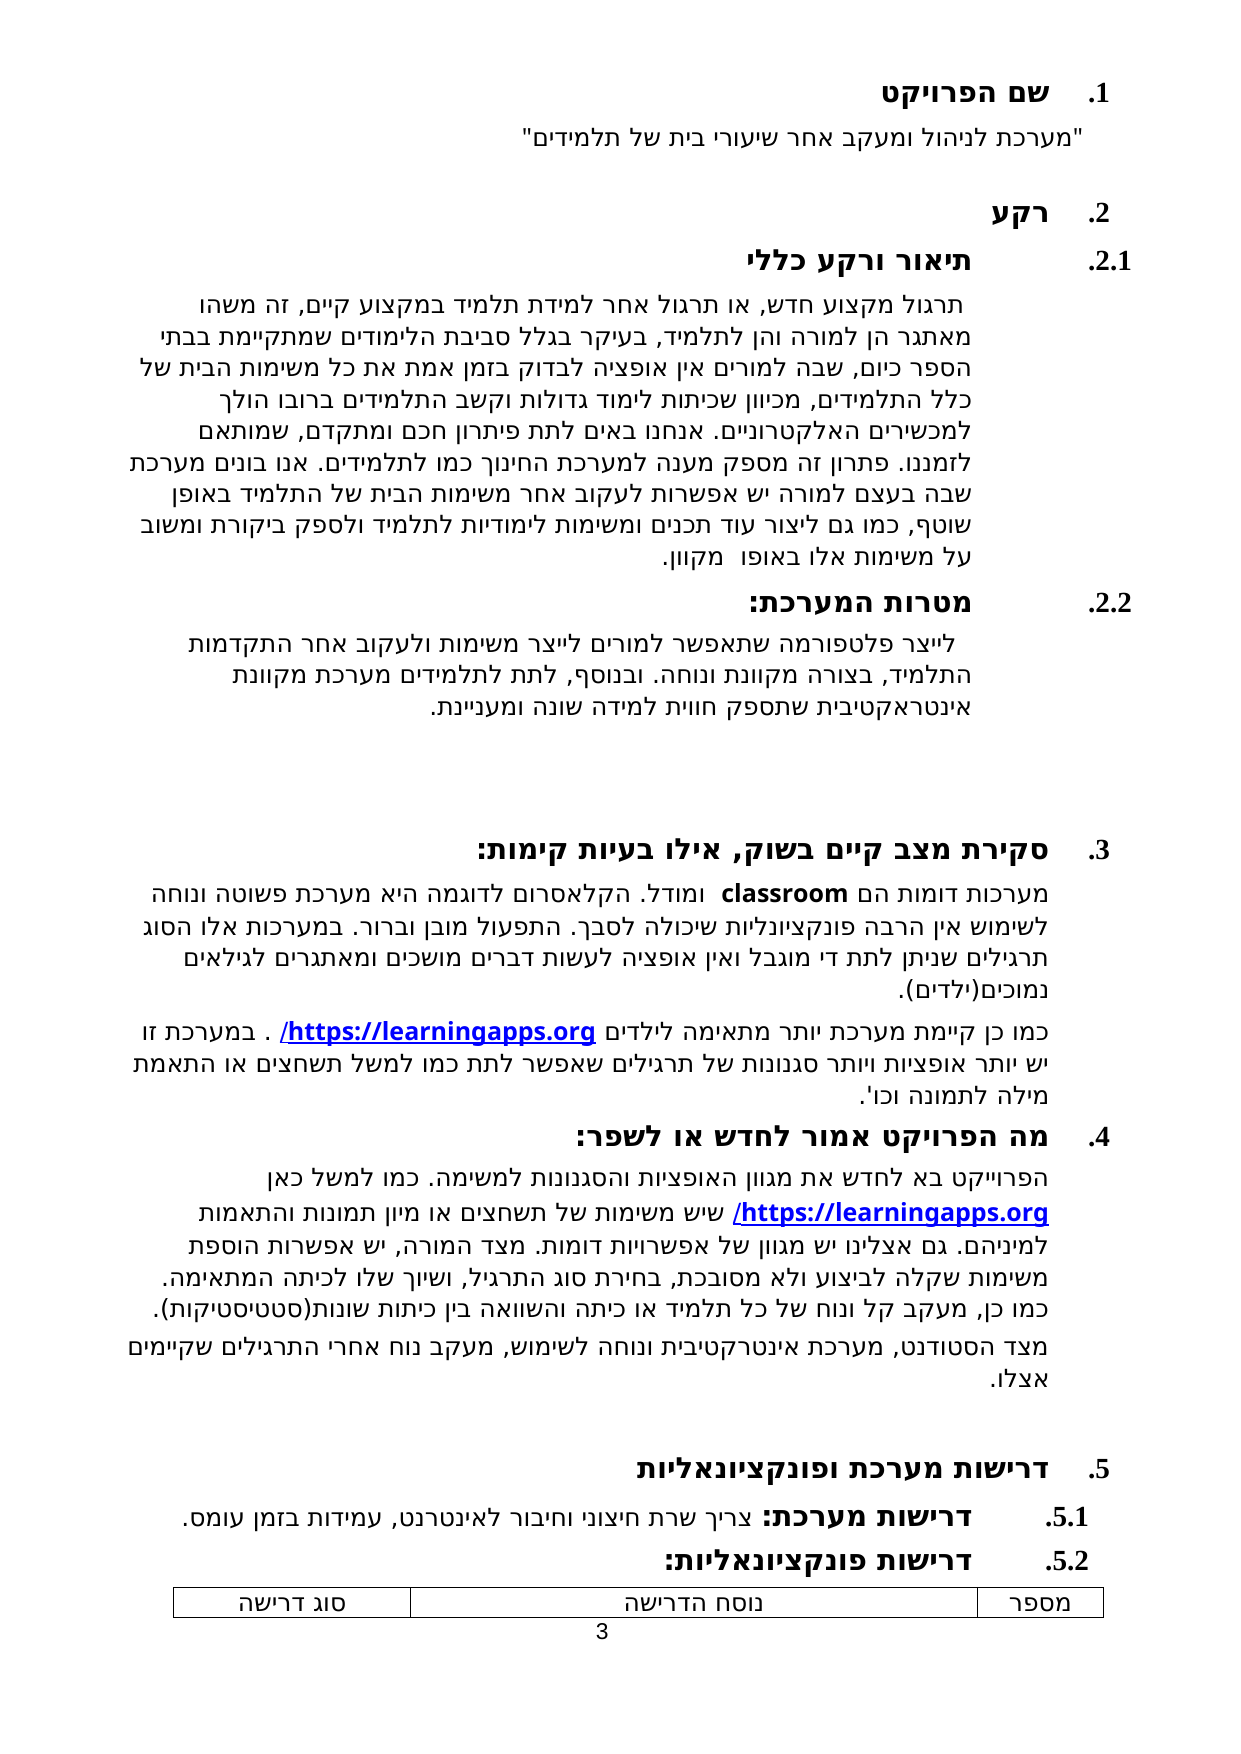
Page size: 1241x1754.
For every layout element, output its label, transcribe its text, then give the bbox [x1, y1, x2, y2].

table_header סוג דרישה [174, 1588, 410, 1617]
text מצד הסטודנט, מערכת אינטרקטיבית ונוחה לשימוש, מעקב נוח אחרי התרגילים שקיימים אצלו. [119, 1333, 1049, 1393]
list דרישות מערכת ופונקציונאליות [119, 1451, 1088, 1485]
list דרישות פונקציונאליות: [119, 1543, 1045, 1577]
text הפרוייקט בא לחדש את מגוון האופציות והסגנונות למשימה. כמו למשל כאן https://learningapps.org/ שיש משימות של תשחצים או מיון תמונות והתאמות למיניהם. גם אצלינו יש מגוון של אפשרויות דומות. מצד המורה, יש אפשרות הוספת משימות שקלה לביצוע ולא מסובכת, בחירת סוג התרגיל, ושיוך שלו לכיתה המתאימה. כמו כן, מעקב קל ונוח של כל תלמיד או כיתה והשוואה בין כיתות שונות(סטטיסטיקות). [119, 1163, 1049, 1323]
text כמו כן קיימת מערכת יותר מתאימה לילדים https://learningapps.org/ . במערכת זו יש יותר אופציות ויותר סגנונות של תרגילים שאפשר לתת כמו למשל תשחצים או התאמת מילה לתמונה וכו'. [119, 1013, 1049, 1110]
text מערכות דומות הם classroom ומודל. הקלאסרום לדוגמה היא מערכת פשוטה ונוחה לשימוש אין הרבה פונקציונליות שיכולה לסבך. התפעול מובן וברור. במערכות אלו הסוג תרגילים שניתן לתת די מוגבל ואין אופציה לעשות דברים מושכים ומאתגרים לגילאים נמוכים(ילדים). [119, 876, 1049, 1004]
list שם הפרויקט [119, 75, 1088, 109]
list מה הפרויקט אמור לחדש או לשפר: [119, 1119, 1088, 1153]
table_header מספר דרישה [978, 1588, 1103, 1617]
list רקע [119, 195, 1088, 229]
text "מערכת לניהול ומעקב אחר שיעורי בית של תלמידים" [344, 119, 1083, 153]
list תיאור ורקע כללי [119, 243, 1088, 277]
list דרישות מערכת: צריך שרת חיצוני וחיבור לאינטרנט, עמידות בזמן עומס. [119, 1499, 1045, 1533]
list סקירת מצב קיים בשוק, אילו בעיות קימות: [119, 832, 1088, 866]
text תרגול מקצוע חדש, או תרגול אחר למידת תלמיד במקצוע קיים, זה משהו מאתגר הן למורה והן לתלמיד, בעיקר בגלל סביבת הלימודים שמתקיימת בבתי הספר כיום, שבה למורים אין אופציה לבדוק בזמן אמת את כל משימות הבית של כלל התלמידים, מכיוון שכיתות לימוד גדולות וקשב התלמידים ברובו הולך למכשירים האלקטרוניים. אנחנו באים לתת פיתרון חכם ומתקדם, שמותאם לזמננו. פתרון זה מספק מענה למערכת החינוך כמו לתלמידים. אנו בונים מערכת שבה בעצם למורה יש אפשרות לעקוב אחר משימות הבית של התלמיד באופן שוטף, כמו גם ליצור עוד תכנים ומשימות לימודיות לתלמיד ולספק ביקורת ומשוב על משימות אלו באופו מקוון. [119, 291, 973, 571]
table_header נוסח הדרישה [411, 1588, 977, 1617]
list מטרות המערכת: [119, 585, 1088, 619]
text לייצר פלטפורמה שתאפשר למורים לייצר משימות ולעקוב אחר התקדמות התלמיד, בצורה מקוונת ונוחה. ובנוסף, לתת לתלמידים מערכת מקוונת אינטראקטיבית שתספק חווית למידה שונה ומעניינת. [119, 629, 973, 721]
